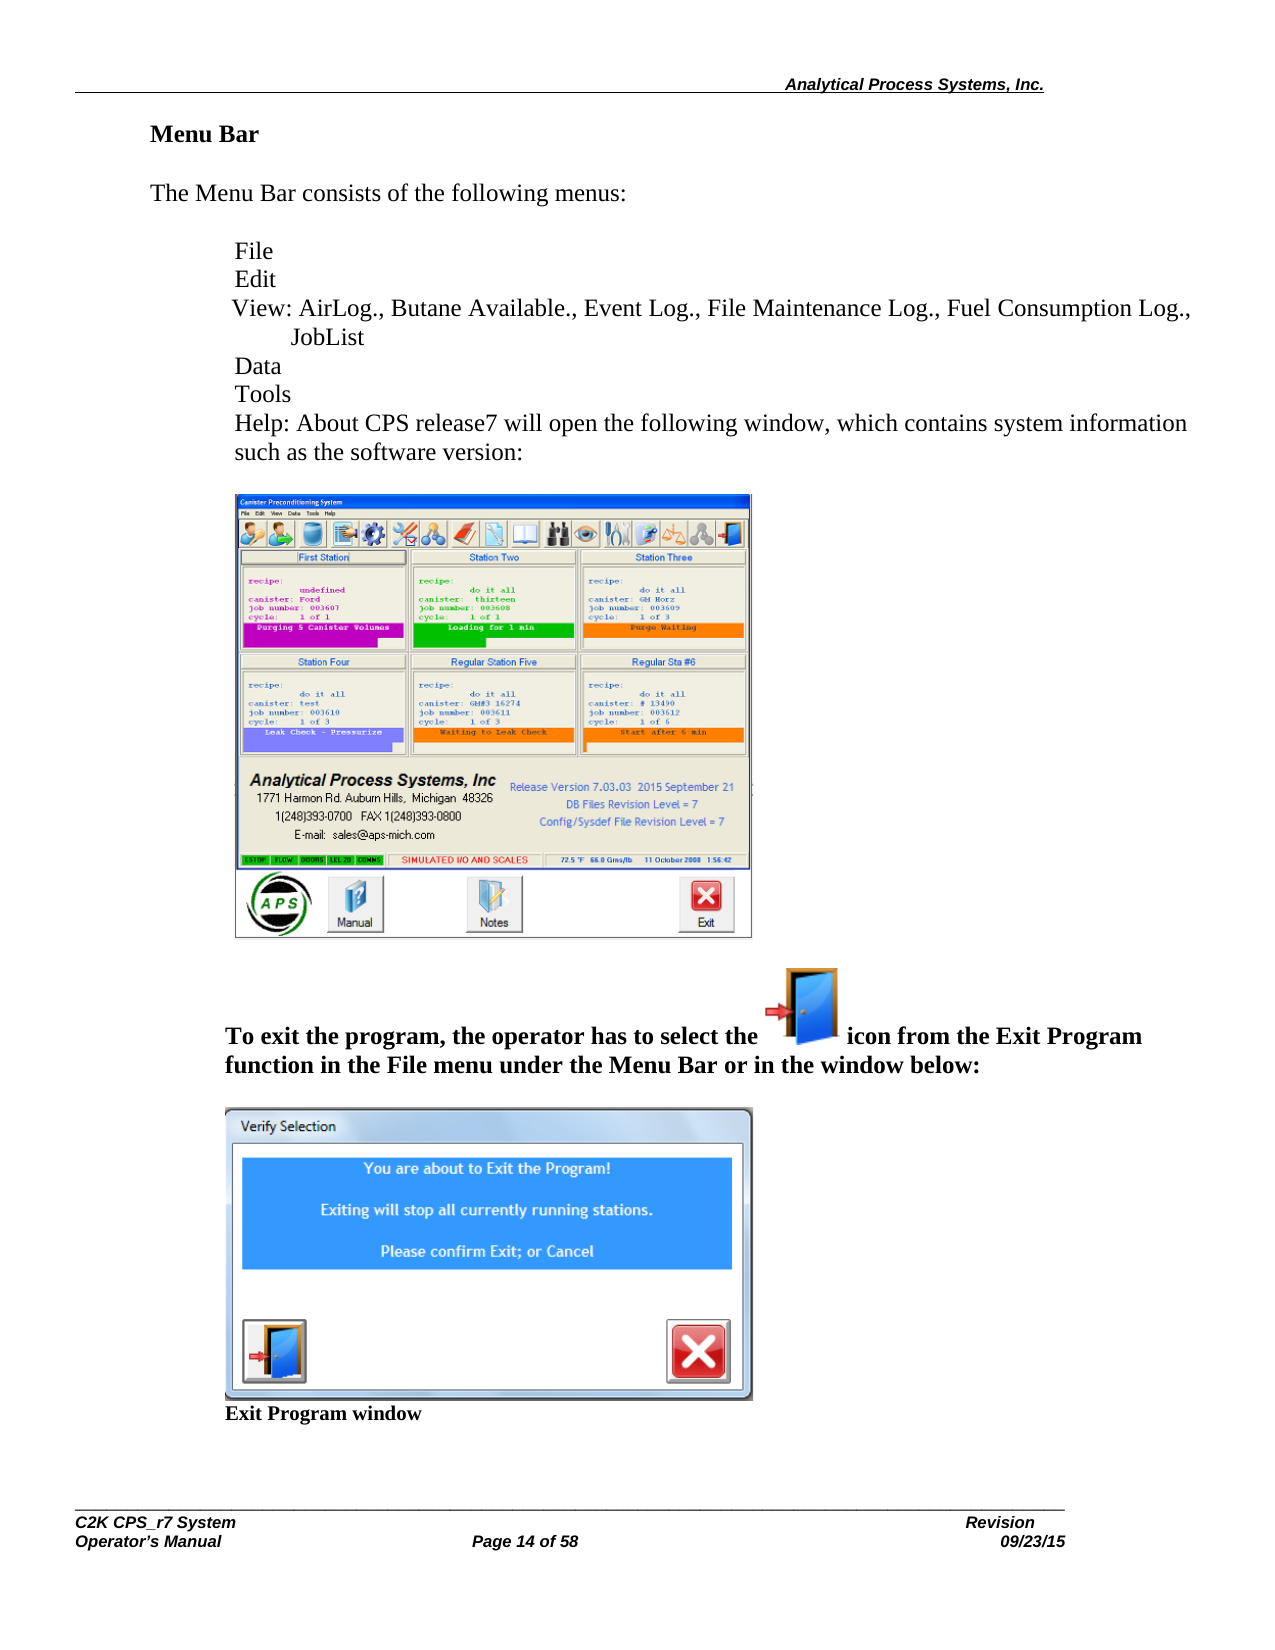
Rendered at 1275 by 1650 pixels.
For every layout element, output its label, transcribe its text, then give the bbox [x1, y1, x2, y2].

text Help: About CPS release7 will open the following window, which contains system information such as the software version: [234, 408, 1200, 466]
text Exit Program window [225, 1401, 1200, 1425]
text View: AirLog., Butane Available., Event Log., File Maintenance Log., Fuel Consumption Log., JobList [225, 293, 1200, 351]
picture [764, 968, 841, 1045]
text The Menu Bar consists of the following menus: [75, 178, 1200, 207]
subtitle Menu Bar [75, 119, 1200, 148]
text To exit the program, the operator has to select the icon from the Exit Program function in the File menu under the Menu Bar or in the window below: [225, 969, 1200, 1079]
text Tools [234, 379, 1200, 408]
text Data [234, 351, 1200, 379]
picture [225, 1107, 754, 1401]
picture [234, 494, 754, 940]
text Edit [234, 264, 1200, 293]
text File [234, 236, 1200, 264]
